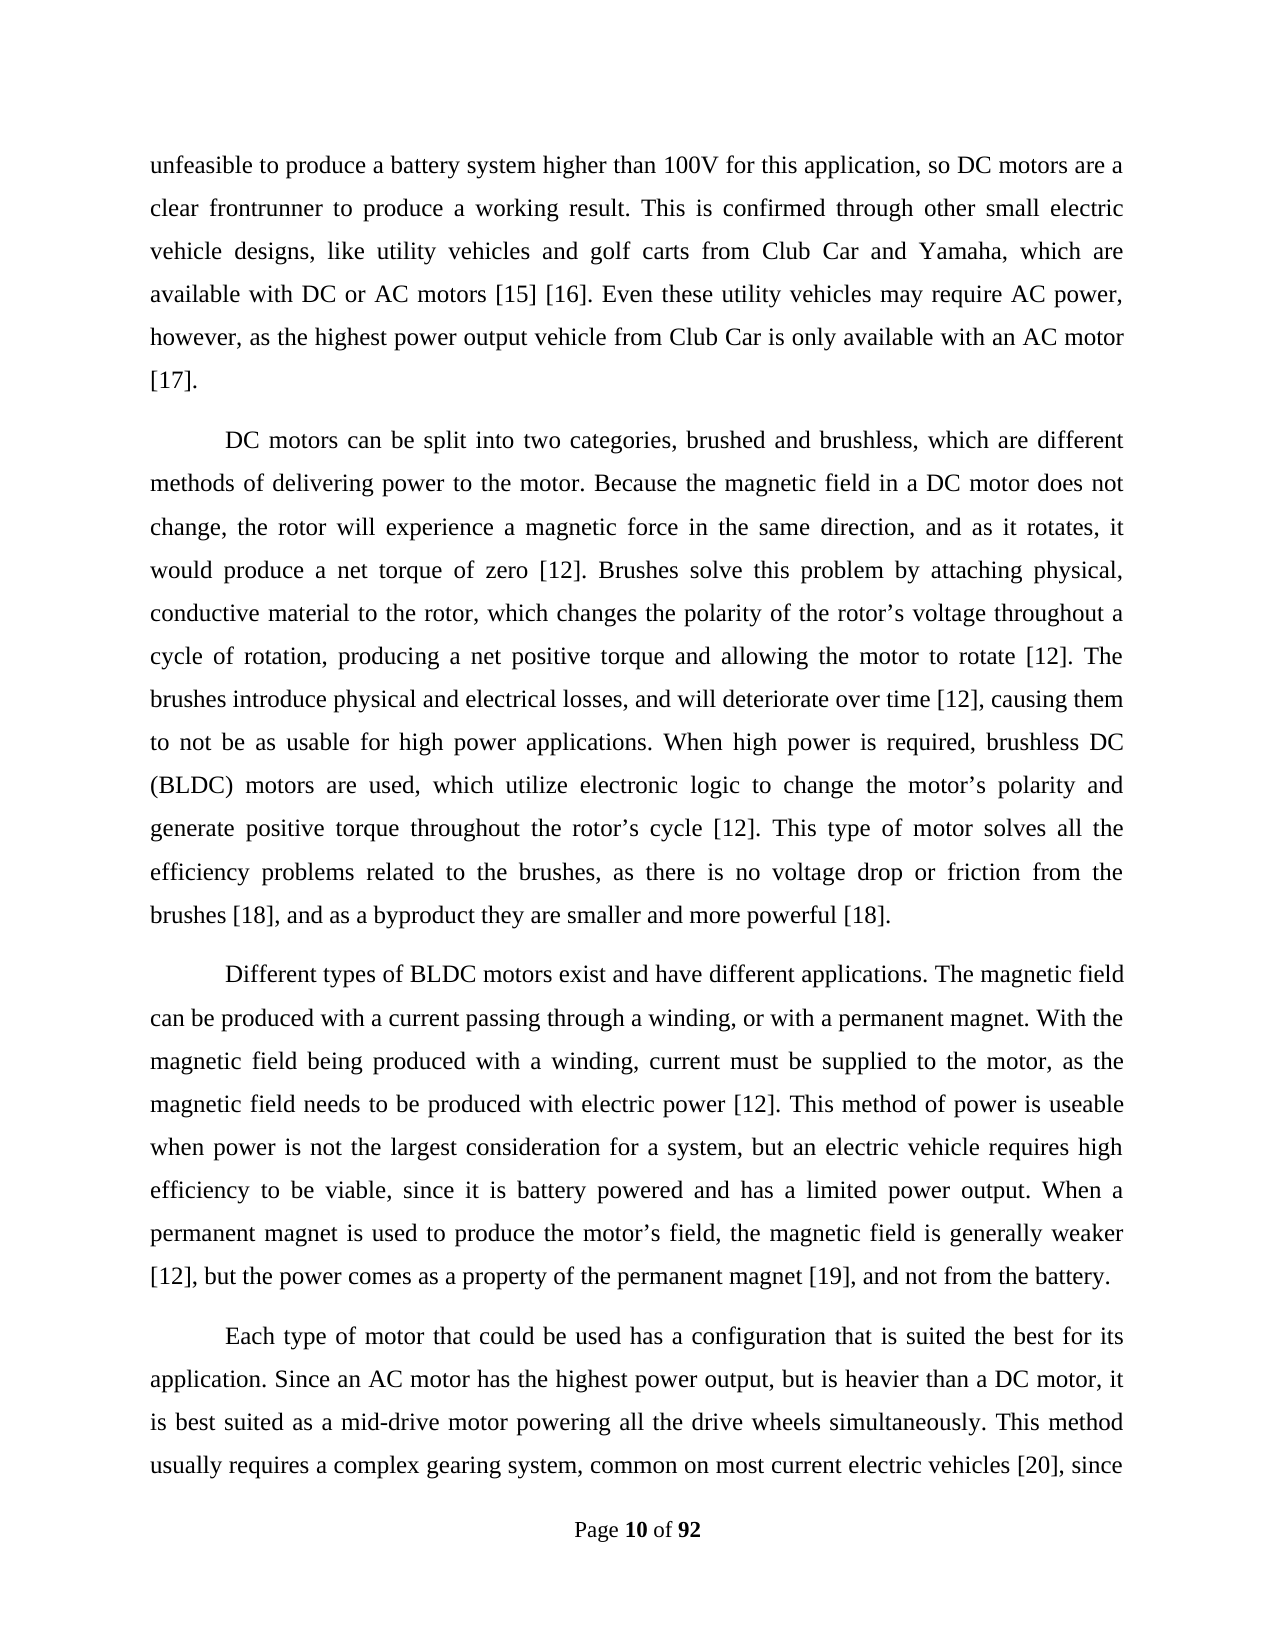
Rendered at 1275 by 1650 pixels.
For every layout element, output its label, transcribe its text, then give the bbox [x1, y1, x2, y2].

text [150, 1321, 1125, 1479]
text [150, 150, 1125, 394]
text Different types of BLDC motors exist and have different applications. The magnetic field can be produced with a current passing through a winding, or with a permanent magnet. With the magnetic field being produced with a winding, current must be supplied to the motor, as the magnetic field needs to be produced with electric power [12]. This method of power is useable when power is not the largest consideration for a system, but an electric vehicle requires high efficiency to be viable, since it is battery powered and has a limited power output. When a permanent magnet is used to produce the motor’s field, the magnetic field is generally weaker [12], but the power comes as a property of the permanent magnet [19], and not from the battery. [150, 959, 1125, 1290]
text DC motors can be split into two categories, brushed and brushless, which are different methods of delivering power to the motor. Because the magnetic field in a DC motor does not change, the rotor will experience a magnetic force in the same direction, and as it rotates, it would produce a net torque of zero [12]. Brushes solve this problem by attaching physical, conductive material to the rotor, which changes the polarity of the rotor’s voltage throughout a cycle of rotation, producing a net positive torque and allowing the motor to rotate [12]. The brushes introduce physical and electrical losses, and will deteriorate over time [12], causing them to not be as usable for high power applications. When high power is required, brushless DC (BLDC) motors are used, which utilize electronic logic to change the motor’s polarity and generate positive torque throughout the rotor’s cycle [12]. This type of motor solves all the efficiency problems related to the brushes, as there is no voltage drop or friction from the brushes [18], and as a byproduct they are smaller and more powerful [18]. [150, 425, 1125, 928]
